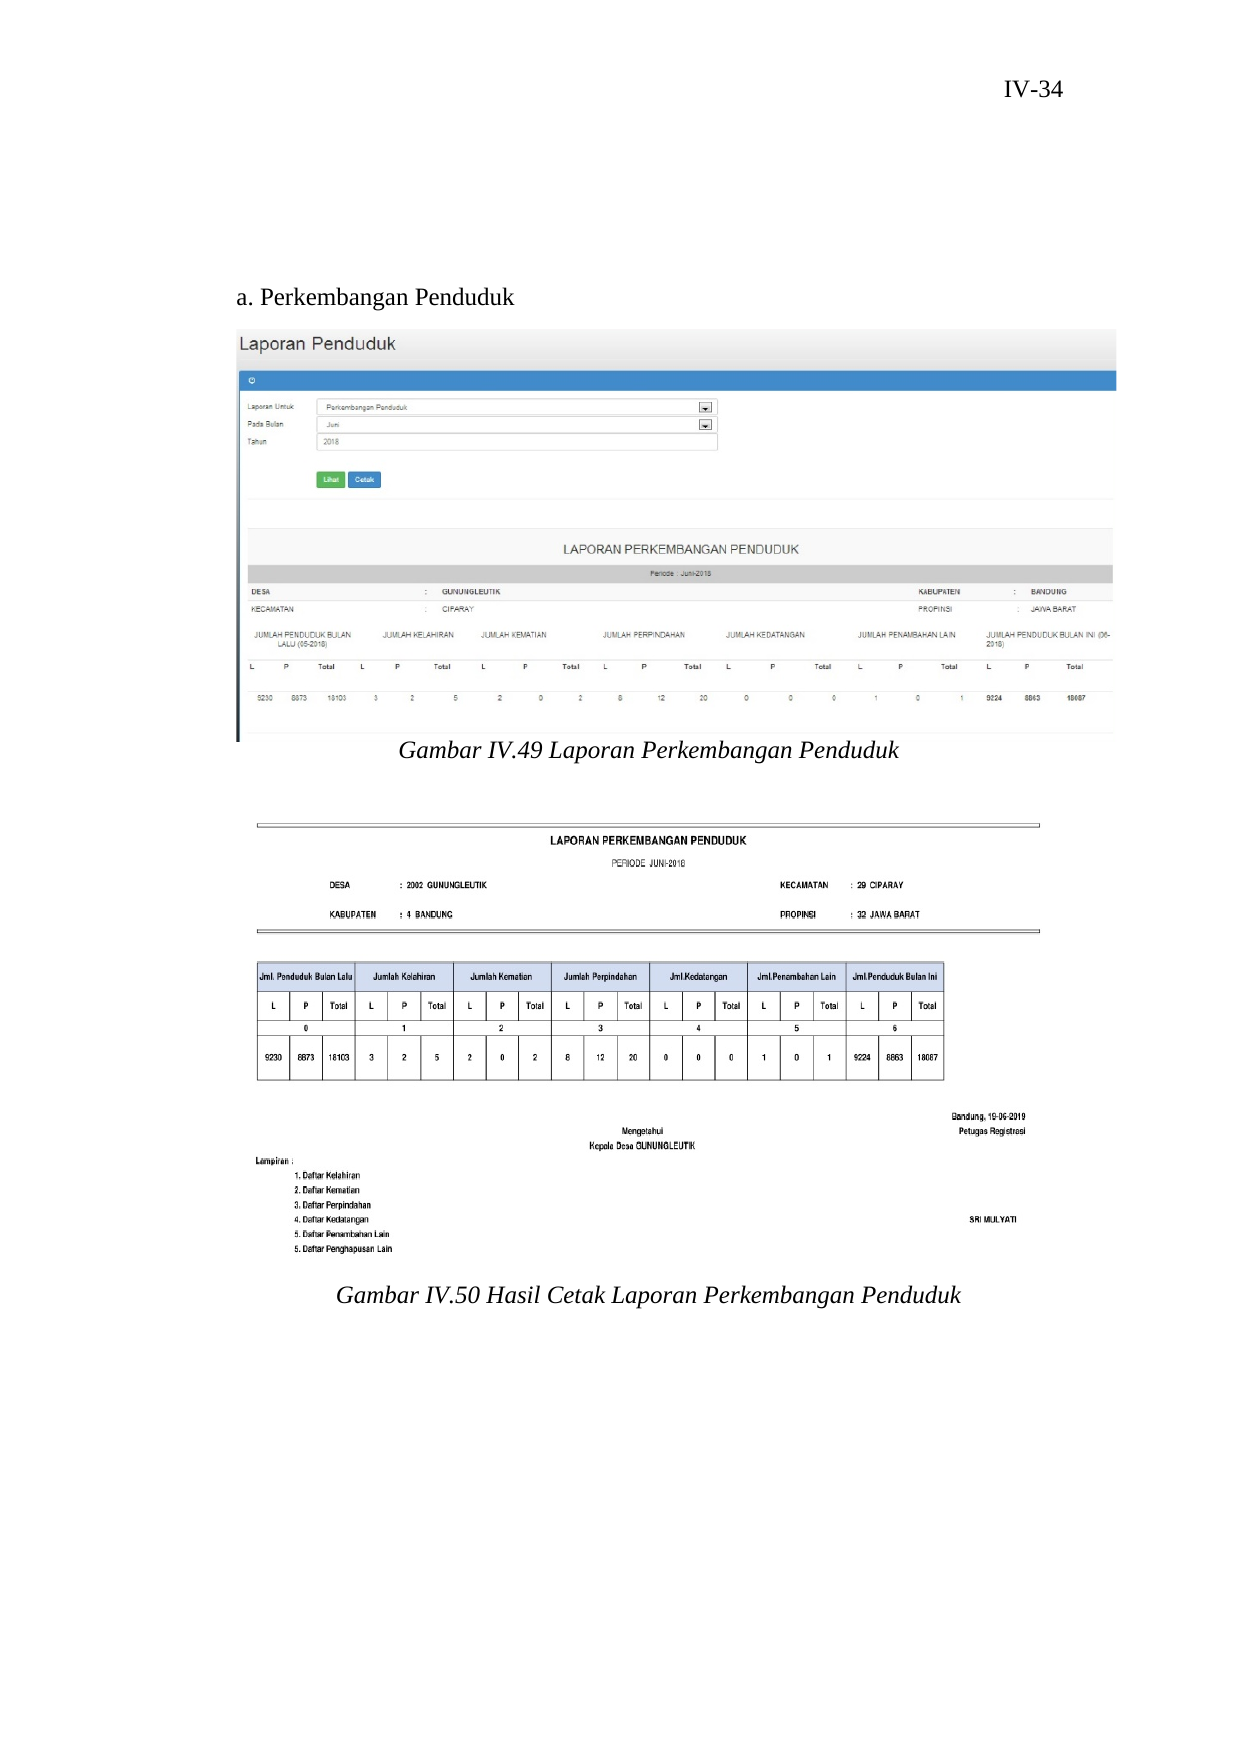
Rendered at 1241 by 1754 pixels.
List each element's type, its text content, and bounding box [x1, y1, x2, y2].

text Gambar IV.49 Laporan Perkembangan Penduduk [236, 735, 1063, 764]
picture [235, 795, 1062, 1285]
text a. Perkembangan Penduduk [236, 282, 1063, 310]
text Gambar IV.50 Hasil Cetak Laporan Perkembangan Penduduk [236, 1280, 1063, 1309]
picture [236, 329, 1117, 742]
